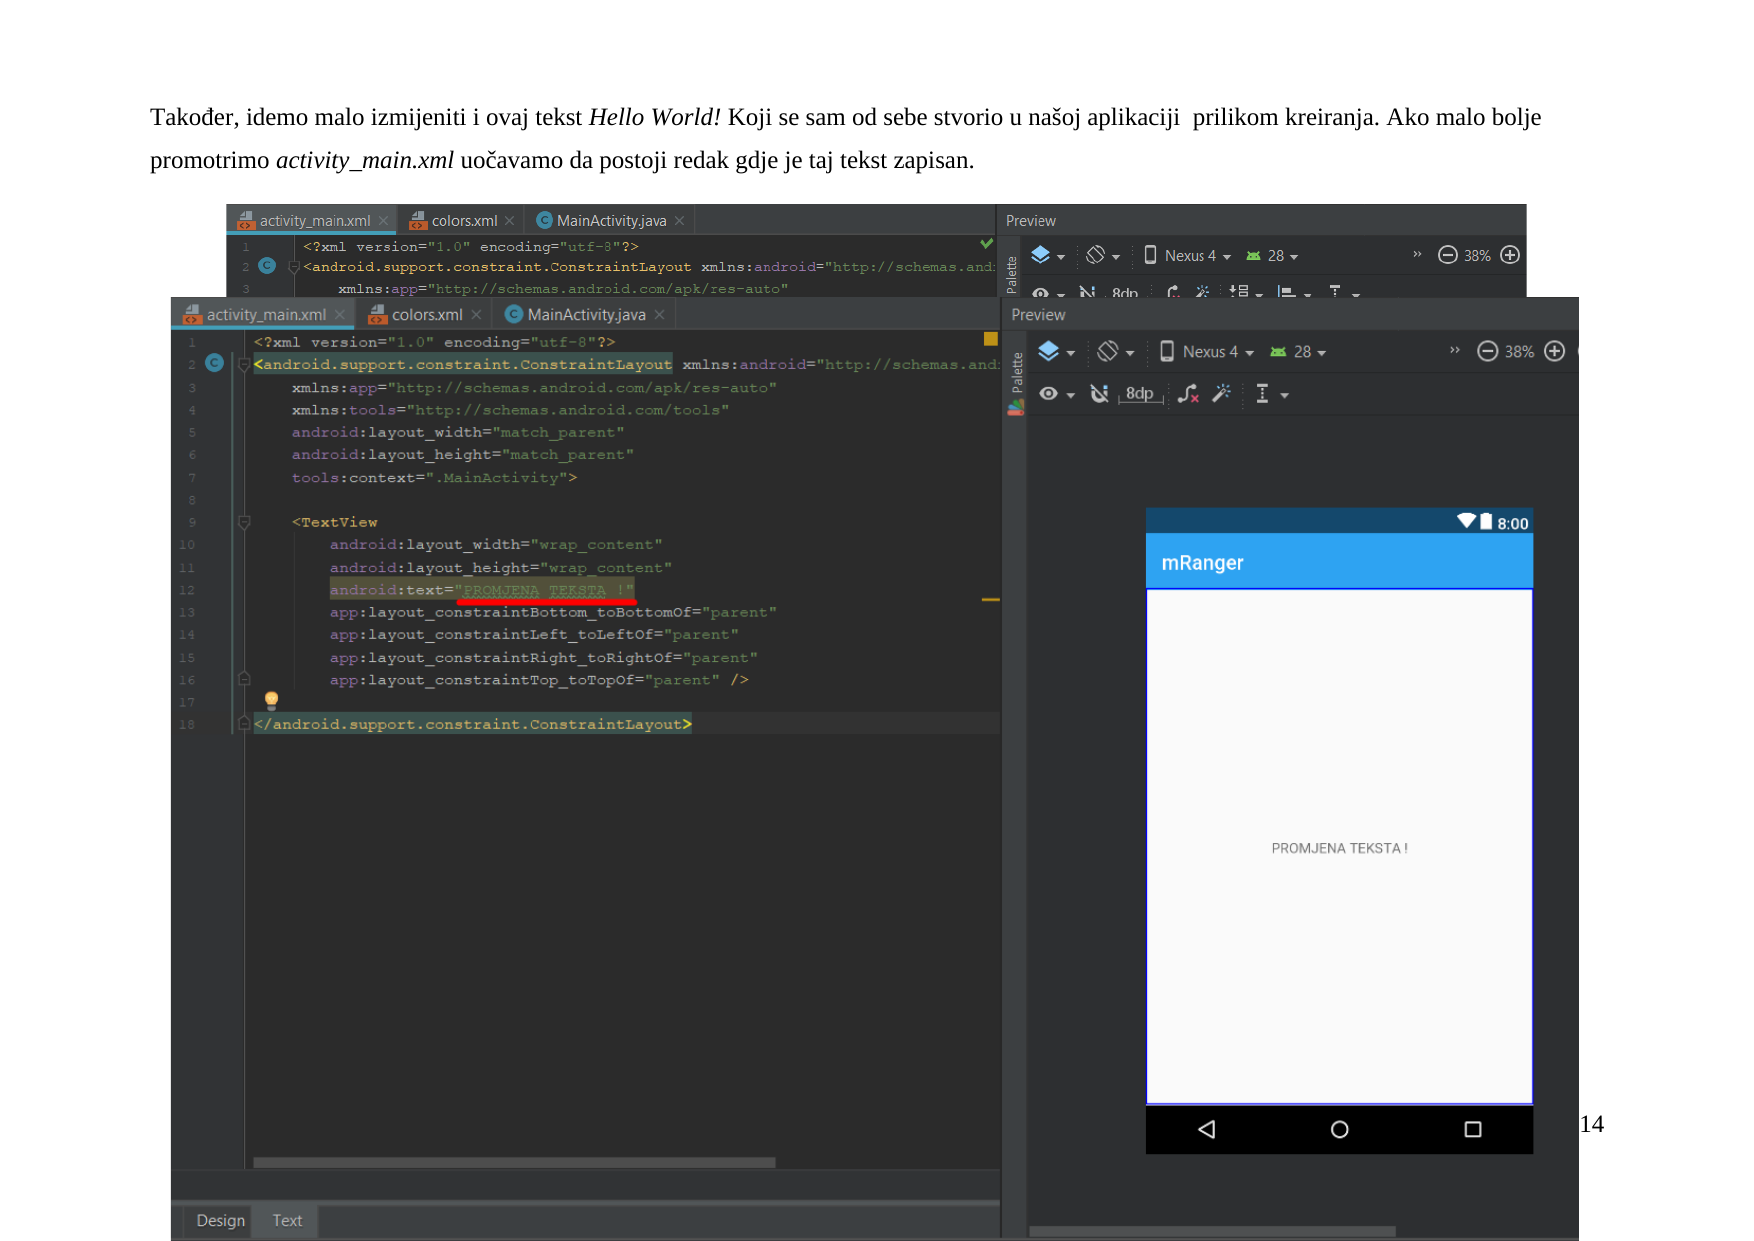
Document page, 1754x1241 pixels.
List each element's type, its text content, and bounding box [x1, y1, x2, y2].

picture [170, 204, 1579, 1241]
text Također, idemo malo izmijeniti i ovaj tekst Hello World! Koji se sam od sebe stvorio u našoj aplikaciji prilikom kreiranja. Ako malo bolje promotrimo activity_main.xml uočavamo da postoji redak gdje je taj tekst zapisan. [150, 102, 1604, 174]
